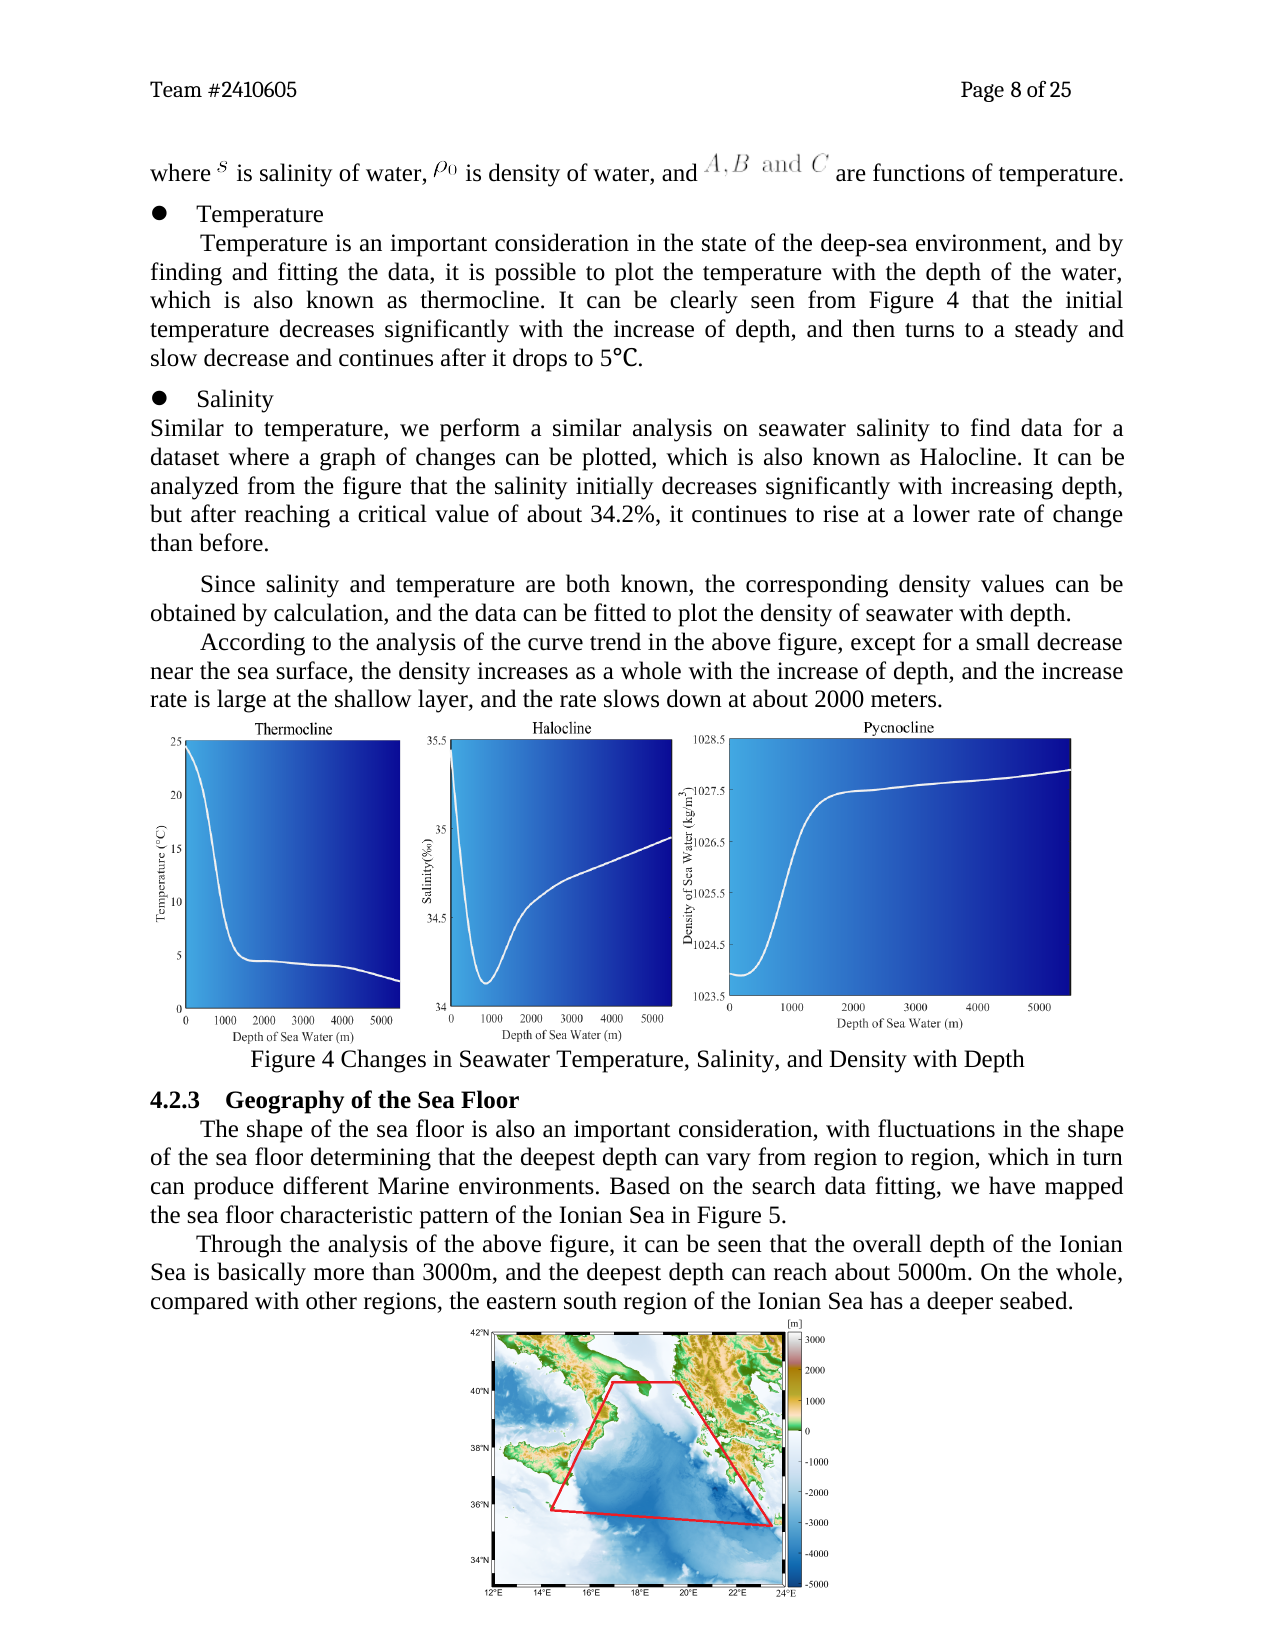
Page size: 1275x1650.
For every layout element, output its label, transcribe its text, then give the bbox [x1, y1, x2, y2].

text Through the analysis of the above figure, it can be seen that the overall depth of the Ionian Sea is basically more than 3000m, and the deepest depth can reach about 5000m. On the whole, compared with other regions, the eastern south region of the Ionian Sea has a deeper seabed. [150, 1229, 1125, 1315]
picture [465, 1319, 835, 1599]
text Temperature is an important consideration in the state of the deep-sea environment, and by finding and fitting the data, it is possible to plot the temperature with the depth of the water, which is also known as thermocline. It can be clearly seen from Figure 4 that the initial temperature decreases significantly with the increase of depth, and then turns to a steady and slow decrease and continues after it drops to 5℃. [150, 228, 1125, 372]
picture [150, 717, 400, 1044]
list Geography of the Sea Floor [150, 1085, 1125, 1114]
text Similar to temperature, we perform a similar analysis on seawater salinity to find data for a dataset where a graph of changes can be plotted, which is also known as Halocline. It can be analyzed from the figure that the salinity initially decreases significantly with increasing depth, but after reaching a critical value of about 34.2%, it continues to rise at a lower rate of change than before. [150, 413, 1125, 557]
list Salinity [150, 384, 1125, 413]
list Temperature [150, 199, 1125, 228]
text The shape of the sea floor is also an important consideration, with fluctuations in the shape of the sea floor determining that the deepest depth can vary from region to region, which in turn can produce different Marine environments. Based on the search data fitting, we have mapped the sea floor characteristic pattern of the Ionian Sea in Figure 5. [150, 1114, 1125, 1229]
text where is salinity of water, is density of water, and are functions of temperature. [150, 150, 1125, 187]
text Since salinity and temperature are both known, the corresponding density values can be obtained by calculation, and the data can be fitted to plot the density of seawater with depth. [150, 569, 1125, 627]
text According to the analysis of the curve trend in the above figure, except for a small decrease near the sea surface, the density increases as a whole with the increase of depth, and the increase rate is large at the shallow layer, and the rate slows down at about 2000 meters. [150, 627, 1125, 713]
picture [414, 715, 1081, 1042]
